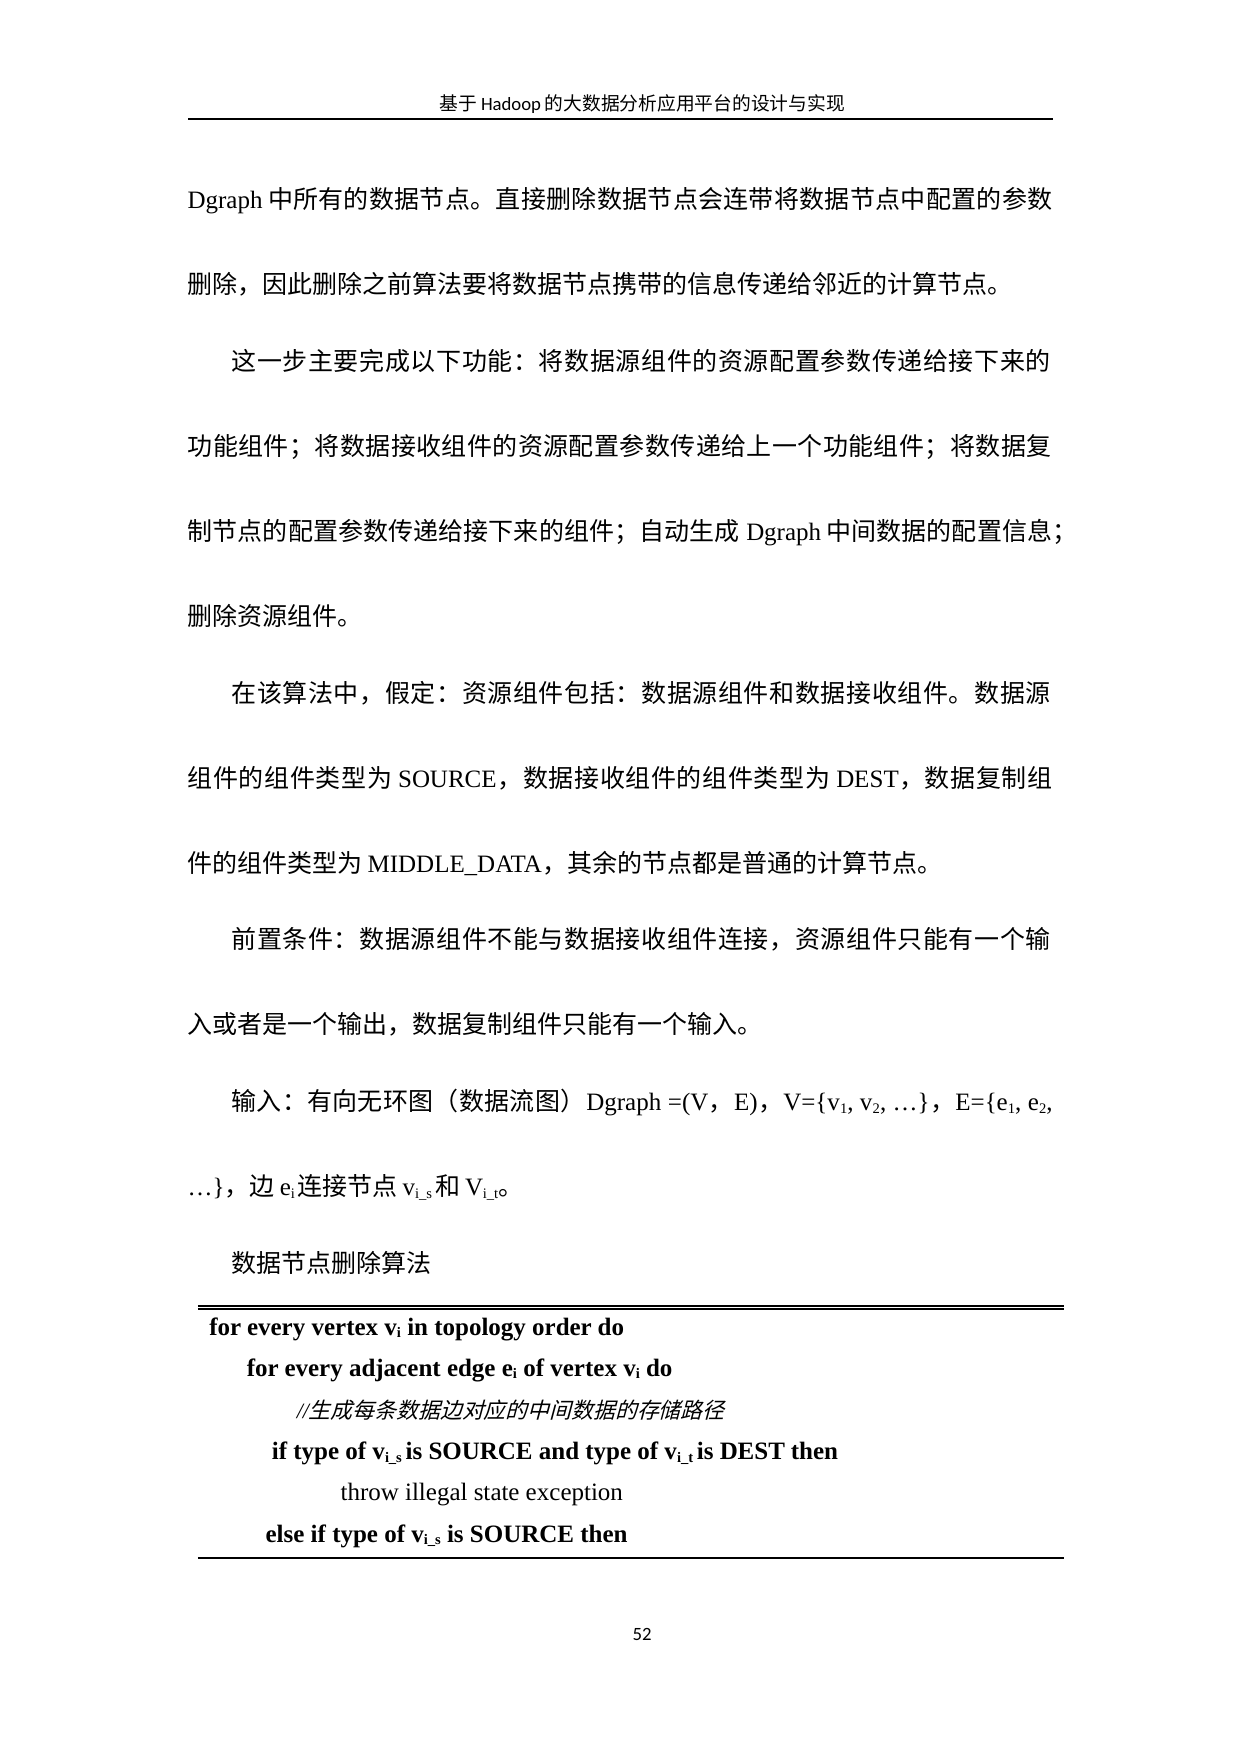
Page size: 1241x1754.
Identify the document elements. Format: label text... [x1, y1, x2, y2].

text 这一步主要完成以下功能：将数据源组件的资源配置参数传递给接下来的功能组件；将数据接收组件的资源配置参数传递给上一个功能组件；将数据复制节点的配置参数传递给接下来的组件；自动生成Dgraph中间数据的配置信息；删除资源组件。 [187, 326, 1053, 648]
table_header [198, 1310, 1064, 1557]
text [187, 164, 1053, 317]
text 前置条件：数据源组件不能与数据接收组件连接，资源组件只能有一个输入或者是一个输出，数据复制组件只能有一个输入。 [187, 904, 1053, 1057]
text 数据节点删除算法 [187, 1228, 1053, 1296]
text 输入：有向无环图（数据流图）Dgraph =(V，E)，V={v1, v2, …}，E={e1, e2, …}，边ei连接节点vi_s和Vi_t。 [187, 1066, 1053, 1219]
text 在该算法中，假定：资源组件包括：数据源组件和数据接收组件。数据源组件的组件类型为SOURCE，数据接收组件的组件类型为DEST，数据复制组件的组件类型为MIDDLE_DATA，其余的节点都是普通的计算节点。 [187, 657, 1053, 895]
